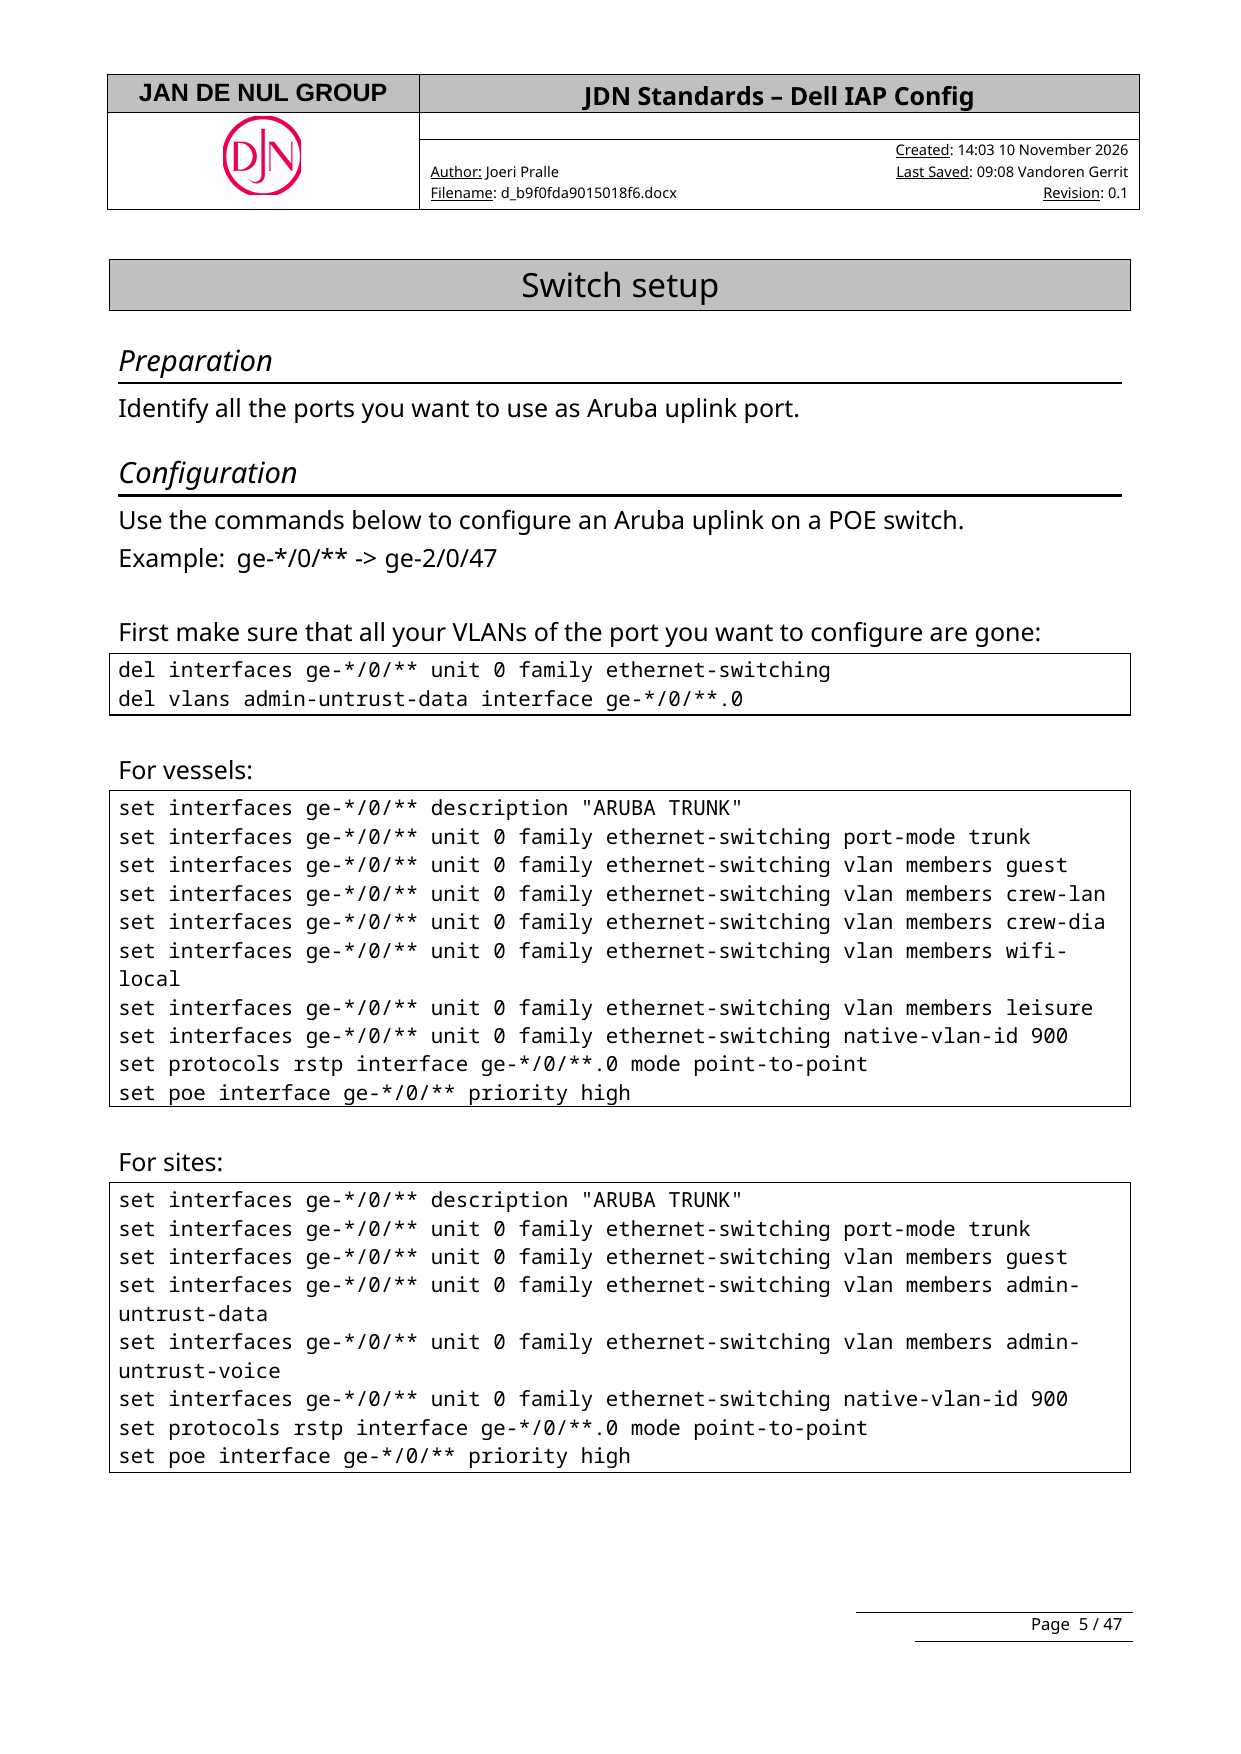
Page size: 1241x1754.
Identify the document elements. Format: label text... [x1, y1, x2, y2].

text set interfaces ge-*/0/** unit 0 family ethernet-switching port-mode trunk [118, 1214, 1122, 1242]
subtitle Preparation [118, 340, 1122, 382]
text set interfaces ge-*/0/** unit 0 family ethernet-switching native-vlan-id 900 [118, 1384, 1122, 1413]
text set poe interface ge-*/0/** priority high [110, 1438, 1130, 1472]
text set interfaces ge-*/0/** unit 0 family ethernet-switching vlan members admin-untrust-data [118, 1271, 1122, 1327]
text Identify all the ports you want to use as Aruba uplink port. [118, 390, 1122, 424]
text set interfaces ge-*/0/** unit 0 family ethernet-switching vlan members crew-lan [118, 879, 1122, 907]
text set interfaces ge-*/0/** unit 0 family ethernet-switching vlan members admin-untrust-voice [118, 1327, 1122, 1384]
text del interfaces ge-*/0/** unit 0 family ethernet-switching [110, 654, 1130, 681]
text set interfaces ge-*/0/** description "ARUBA TRUNK" [110, 791, 1130, 822]
text set interfaces ge-*/0/** unit 0 family ethernet-switching vlan members crew-dia [118, 907, 1122, 936]
text set interfaces ge-*/0/** description "ARUBA TRUNK" [110, 1183, 1130, 1214]
text set interfaces ge-*/0/** unit 0 family ethernet-switching vlan members leisure [118, 993, 1122, 1021]
text set interfaces ge-*/0/** unit 0 family ethernet-switching vlan members guest [118, 1242, 1122, 1271]
text set interfaces ge-*/0/** unit 0 family ethernet-switching vlan members wifi-local [118, 936, 1122, 993]
text set poe interface ge-*/0/** priority high [110, 1075, 1130, 1106]
subtitle Configuration [118, 453, 1122, 494]
text del vlans admin-untrust-data interface ge-*/0/**.0 [110, 681, 1130, 714]
text set interfaces ge-*/0/** unit 0 family ethernet-switching native-vlan-id 900 [118, 1021, 1122, 1049]
text set interfaces ge-*/0/** unit 0 family ethernet-switching vlan members guest [118, 850, 1122, 879]
text Example: ge-*/0/** -> ge-2/0/47 [118, 540, 1122, 574]
text For sites: [118, 1145, 1122, 1179]
text set interfaces ge-*/0/** unit 0 family ethernet-switching port-mode trunk [118, 822, 1122, 850]
text For vessels: [118, 753, 1122, 787]
picture [222, 116, 301, 195]
text First make sure that all your VLANs of the port you want to configure are gone: [118, 615, 1122, 649]
text set protocols rstp interface ge-*/0/**.0 mode point-to-point [118, 1049, 1122, 1075]
text set protocols rstp interface ge-*/0/**.0 mode point-to-point [118, 1413, 1122, 1438]
text Use the commands below to configure an Aruba uplink on a POE switch. [118, 503, 1122, 537]
subtitle Switch setup [110, 260, 1130, 310]
